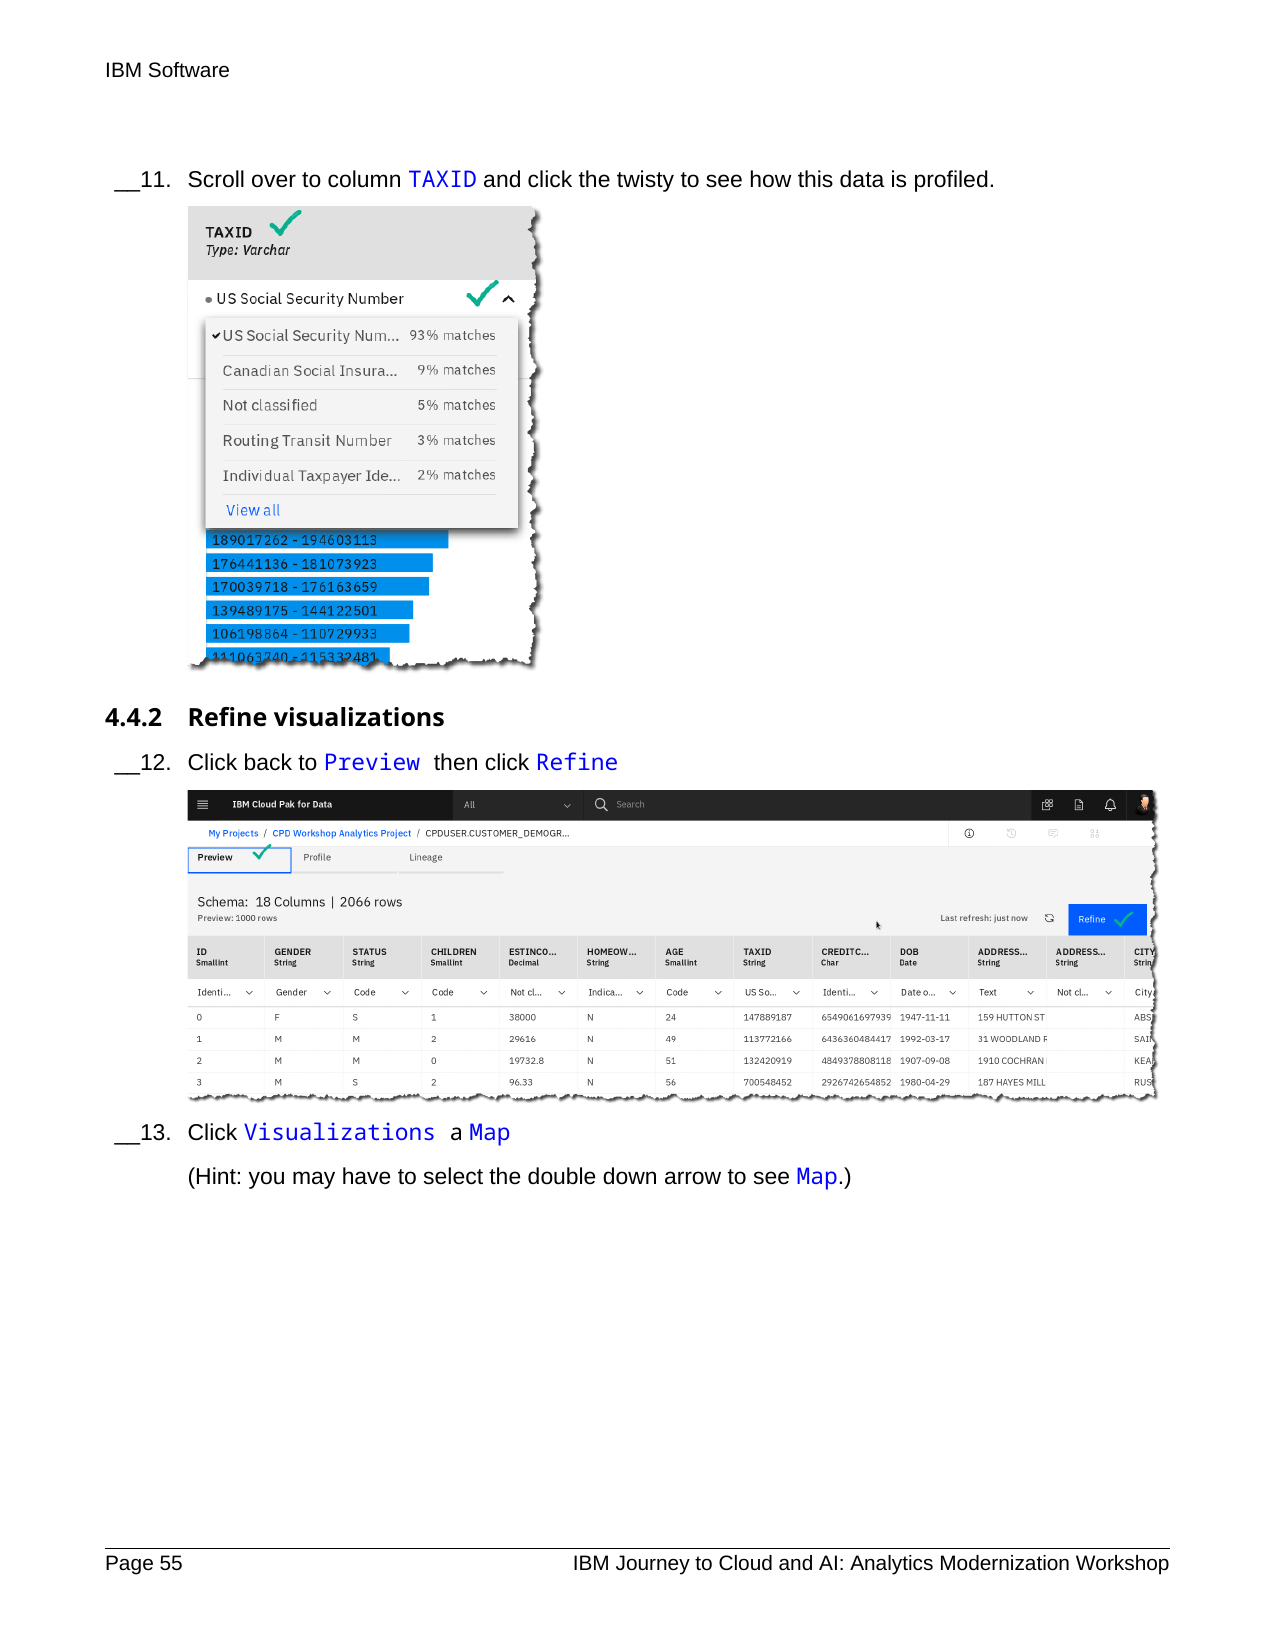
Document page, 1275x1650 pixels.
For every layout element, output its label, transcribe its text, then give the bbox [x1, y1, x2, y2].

list Click back to Preview then click Refine [114, 746, 1170, 777]
list Click Visualizations a Map [114, 1116, 1170, 1147]
subtitle Refine visualizations [105, 700, 1170, 734]
list (Hint: you may have to select the double down arrow to see Map.) [187, 1160, 1170, 1191]
picture [187, 790, 1160, 1104]
picture [187, 206, 545, 675]
list Scroll over to column TAXID and click the twisty to see how this data is profiled. [114, 162, 1170, 194]
